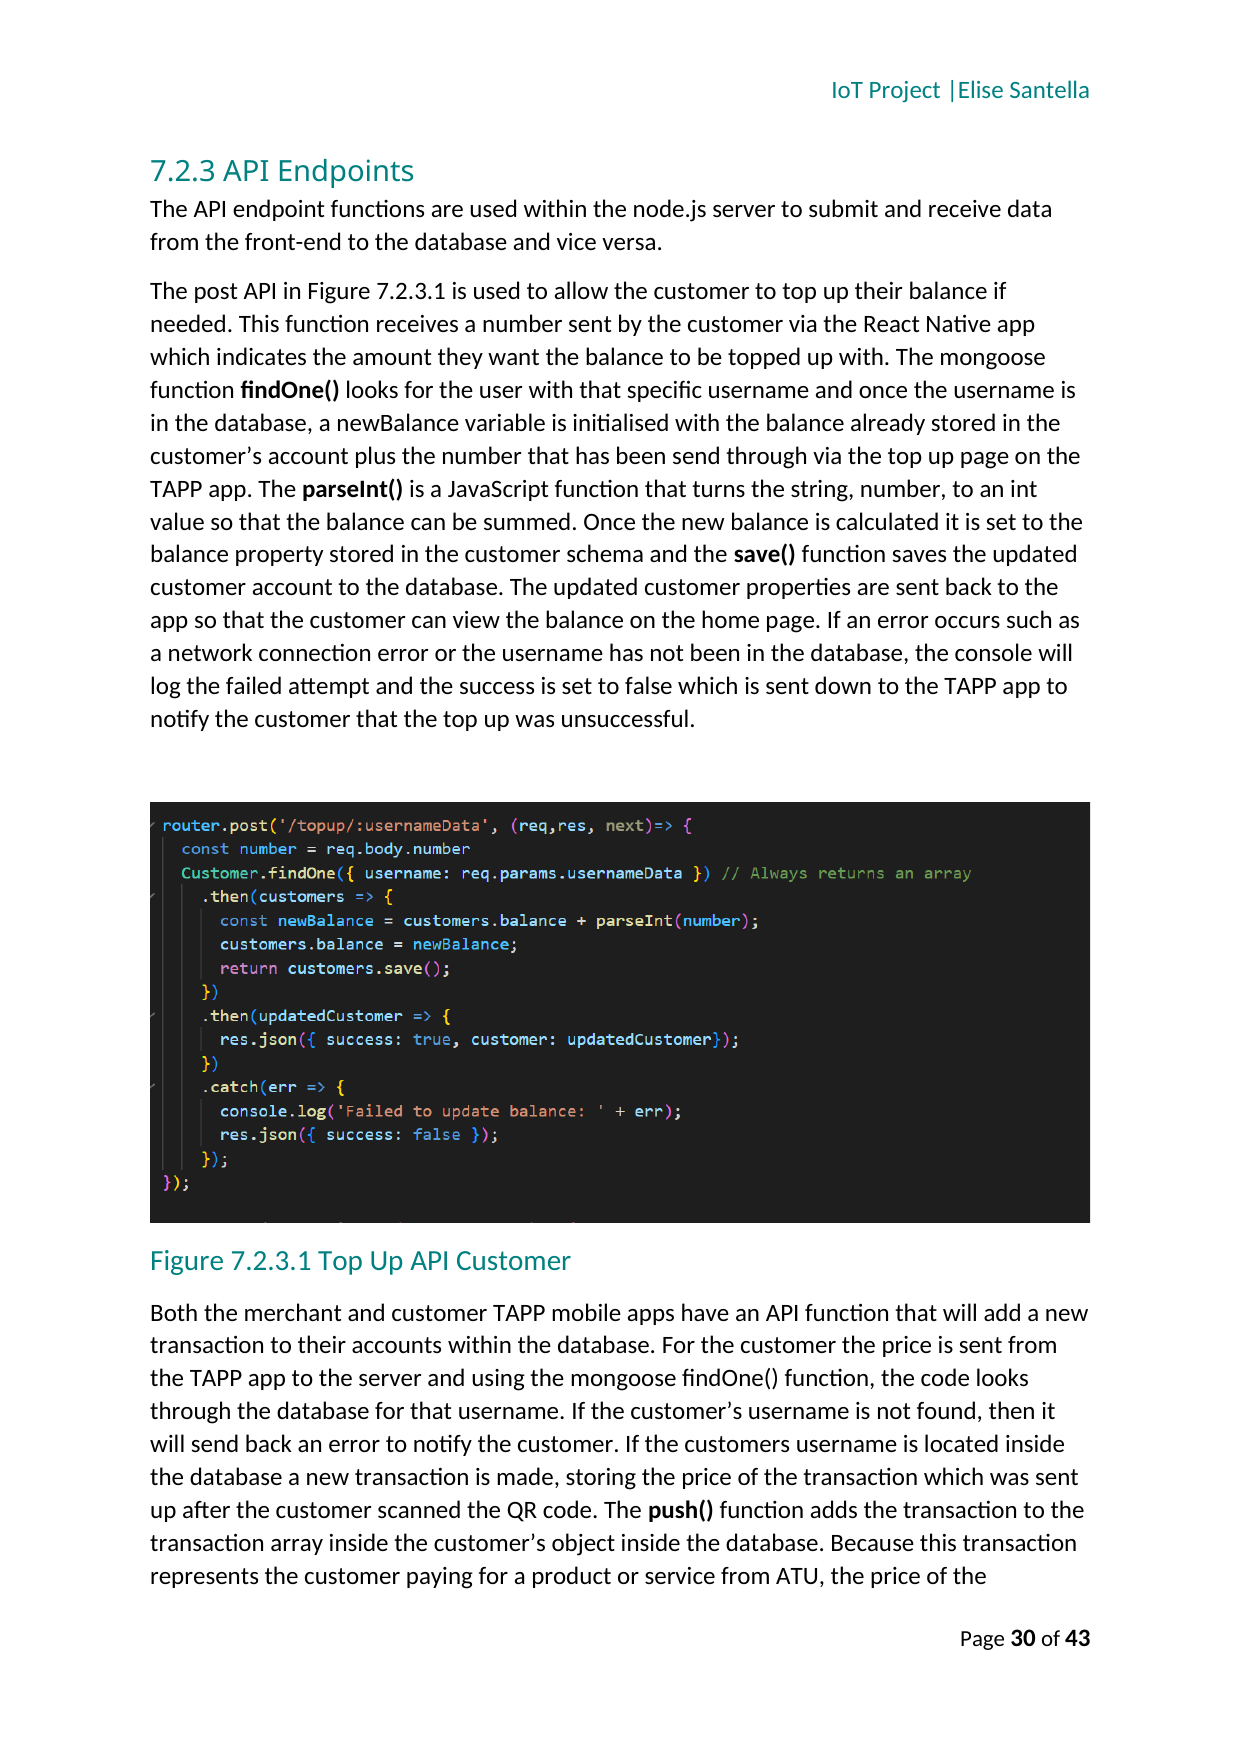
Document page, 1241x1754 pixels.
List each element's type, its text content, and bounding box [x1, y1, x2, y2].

text Both the merchant and customer TAPP mobile apps have an API function that will add a new transaction to their accounts within the database. For the customer the price is sent from the TAPP app to the server and using the mongoose findOne() function, the code looks through the database for that username. If the customer’s username is not found, then it will send back an error to notify the customer. If the customers username is located inside the database a new transaction is made, storing the price of the transaction which was sent up after the customer scanned the QR code. The push() function adds the transaction to the transaction array inside the customer’s object inside the database. Because this transaction represents the customer paying for a product or service from ATU, the price of the transaction needs to be taken from the customer’s balance. This is down by updating the balance property to the newBalance which is calculated by subtracting the price from the customers pre-existing balance. Once that is completed the customers updated account properties are saved and a success: true along with the updated properties are sent down to the TAPP app so that the transaction history can be displayed on the customers home page. [150, 644, 1090, 1103]
picture [150, 150, 1091, 571]
text Figure 7.2.3.1 Top Up API Customer [150, 589, 1090, 625]
